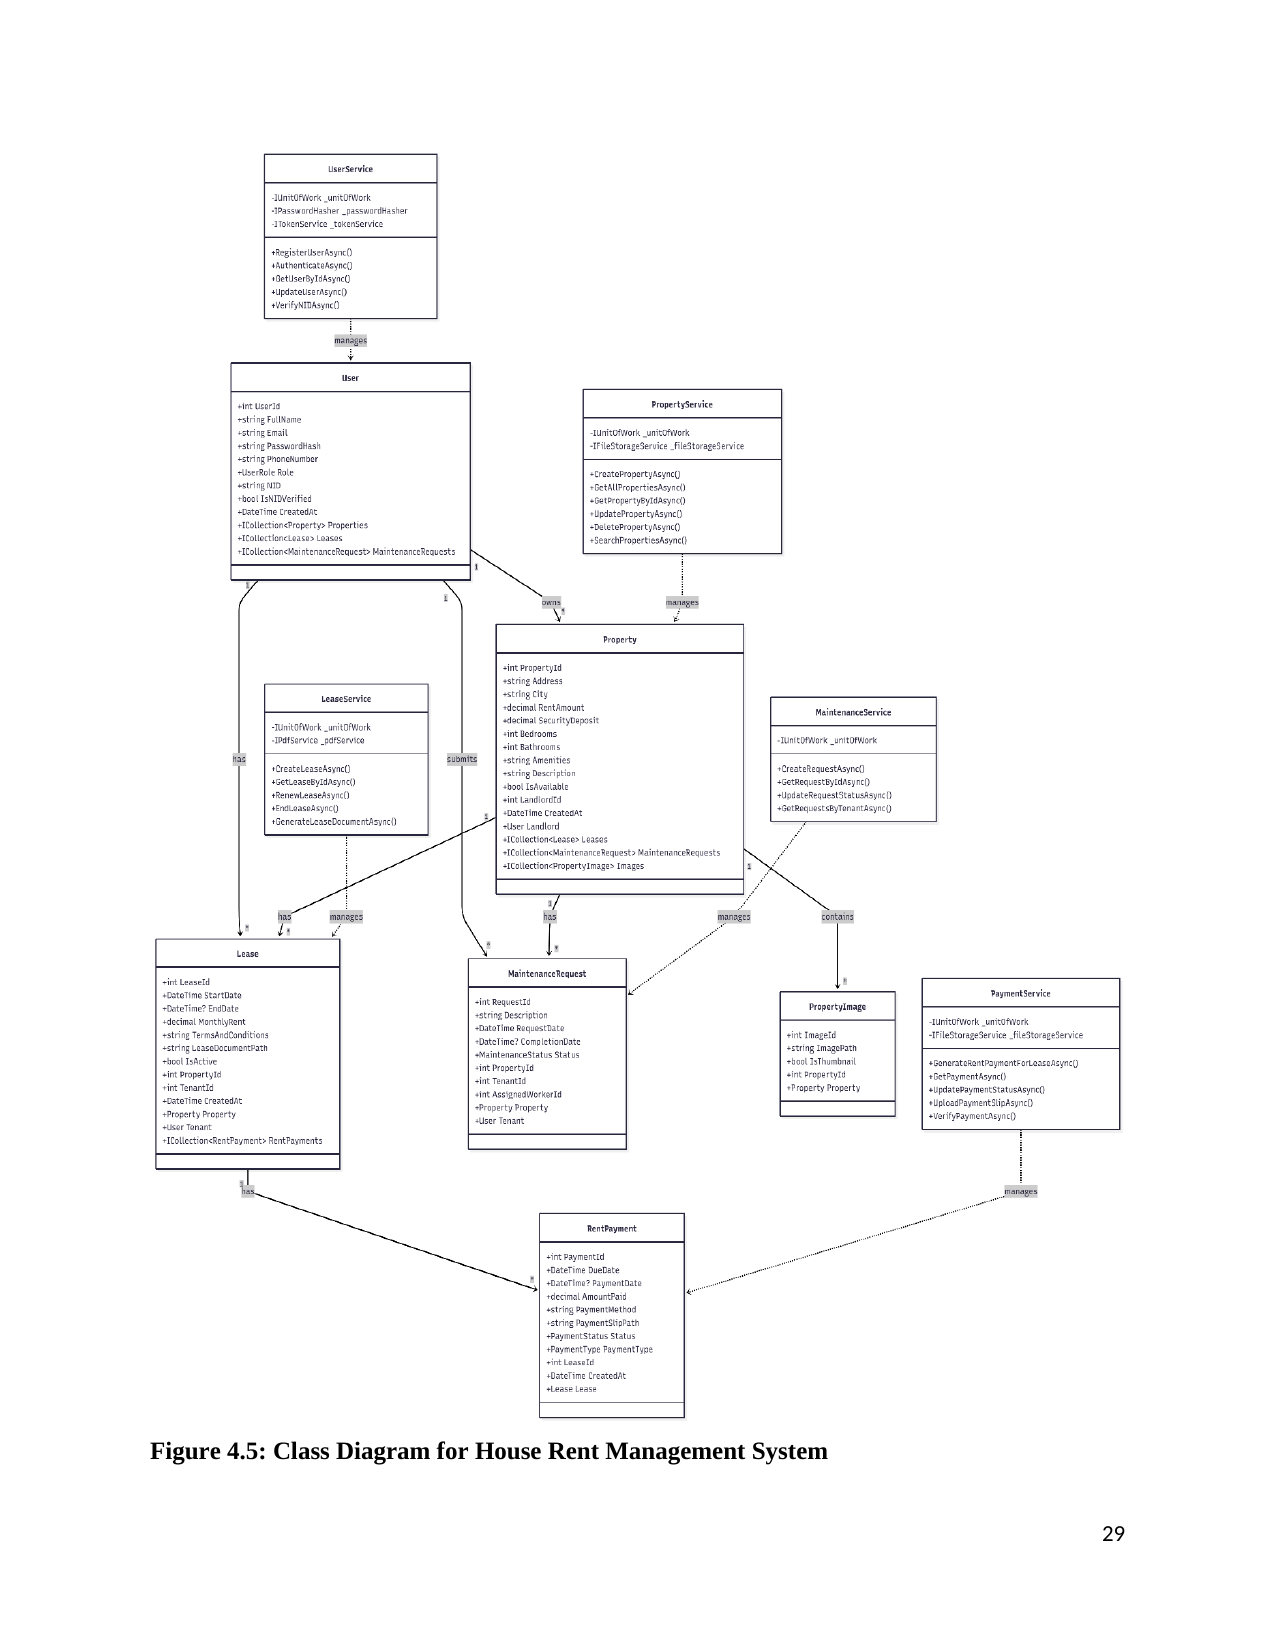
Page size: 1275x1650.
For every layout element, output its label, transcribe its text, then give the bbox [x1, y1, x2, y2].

picture [150, 150, 1125, 1422]
text Figure 4.5: Class Diagram for House Rent Management System [150, 1436, 1125, 1465]
